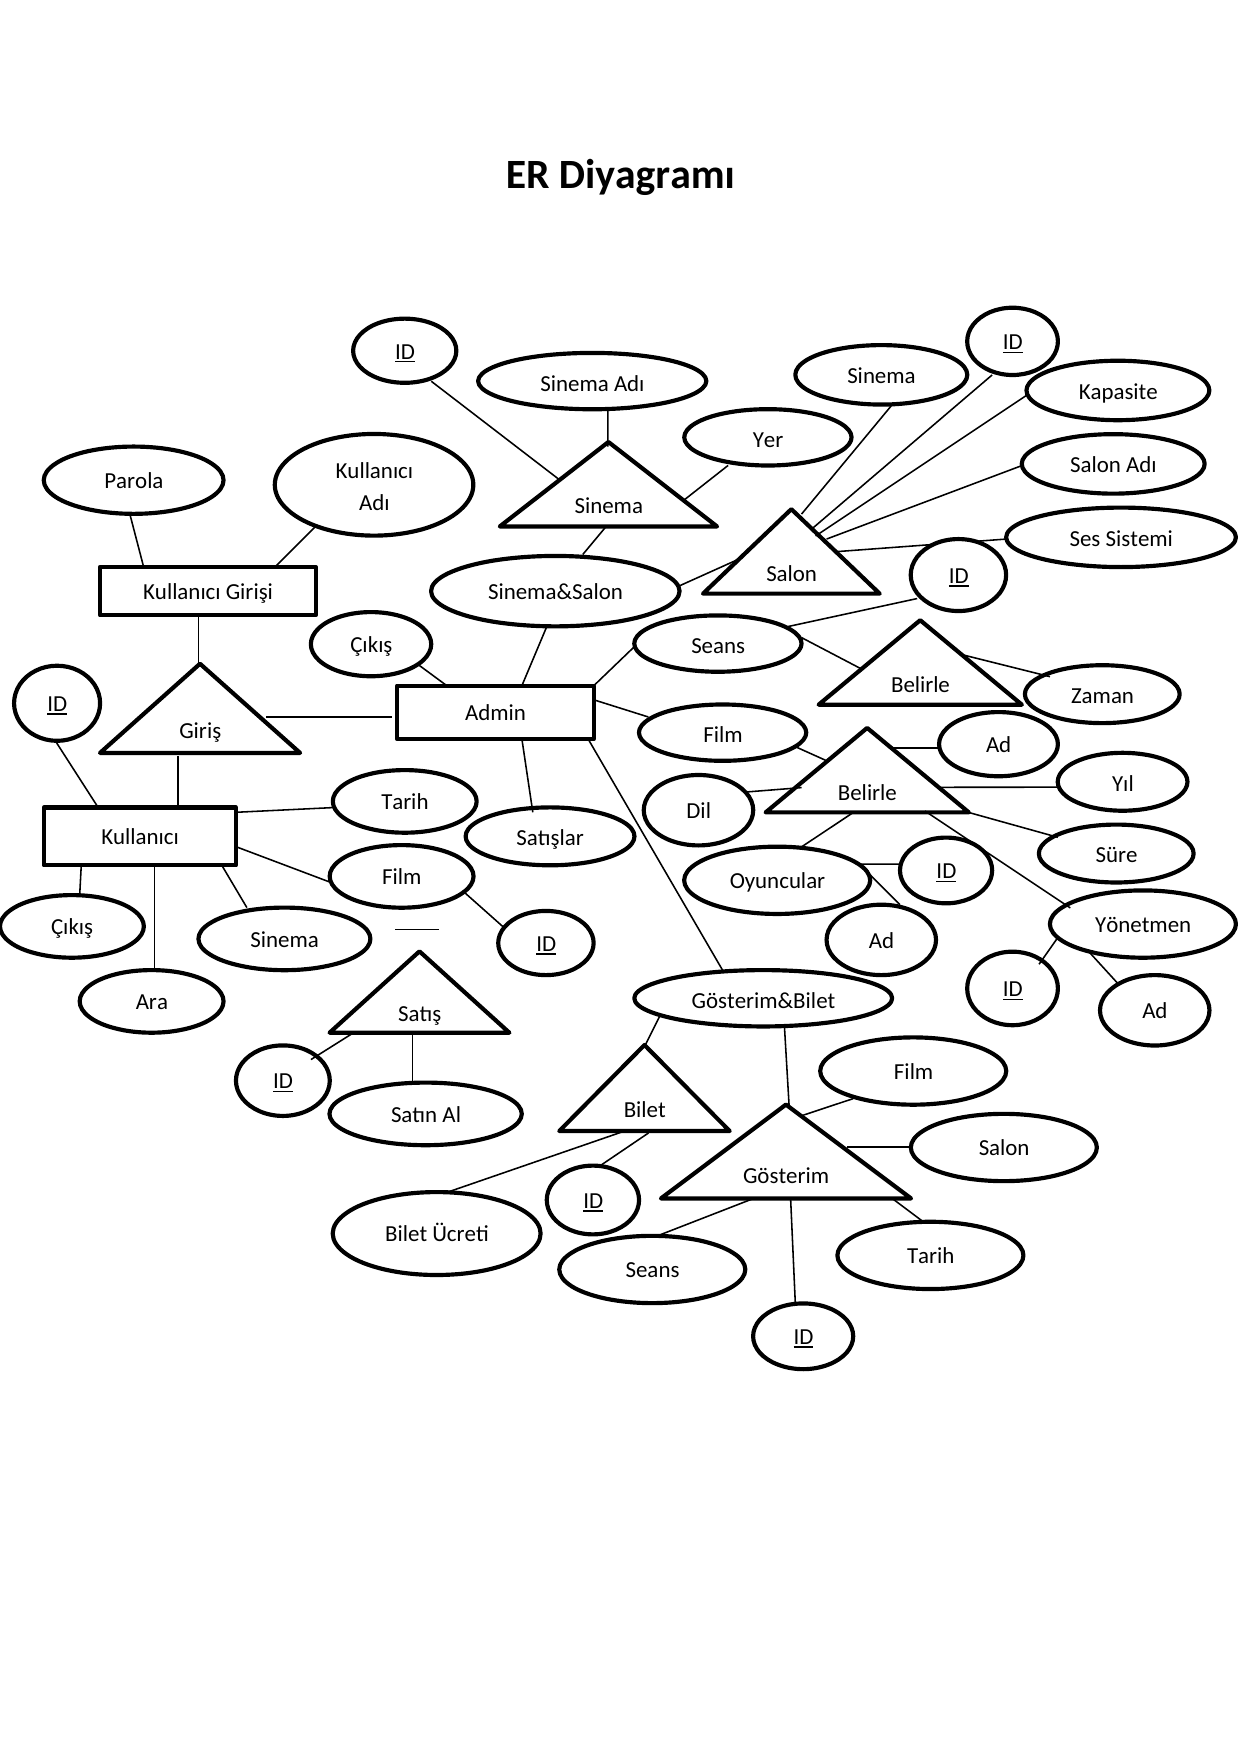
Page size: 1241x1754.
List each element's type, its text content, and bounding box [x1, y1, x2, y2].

text ER Diyagramı [148, 148, 1093, 198]
